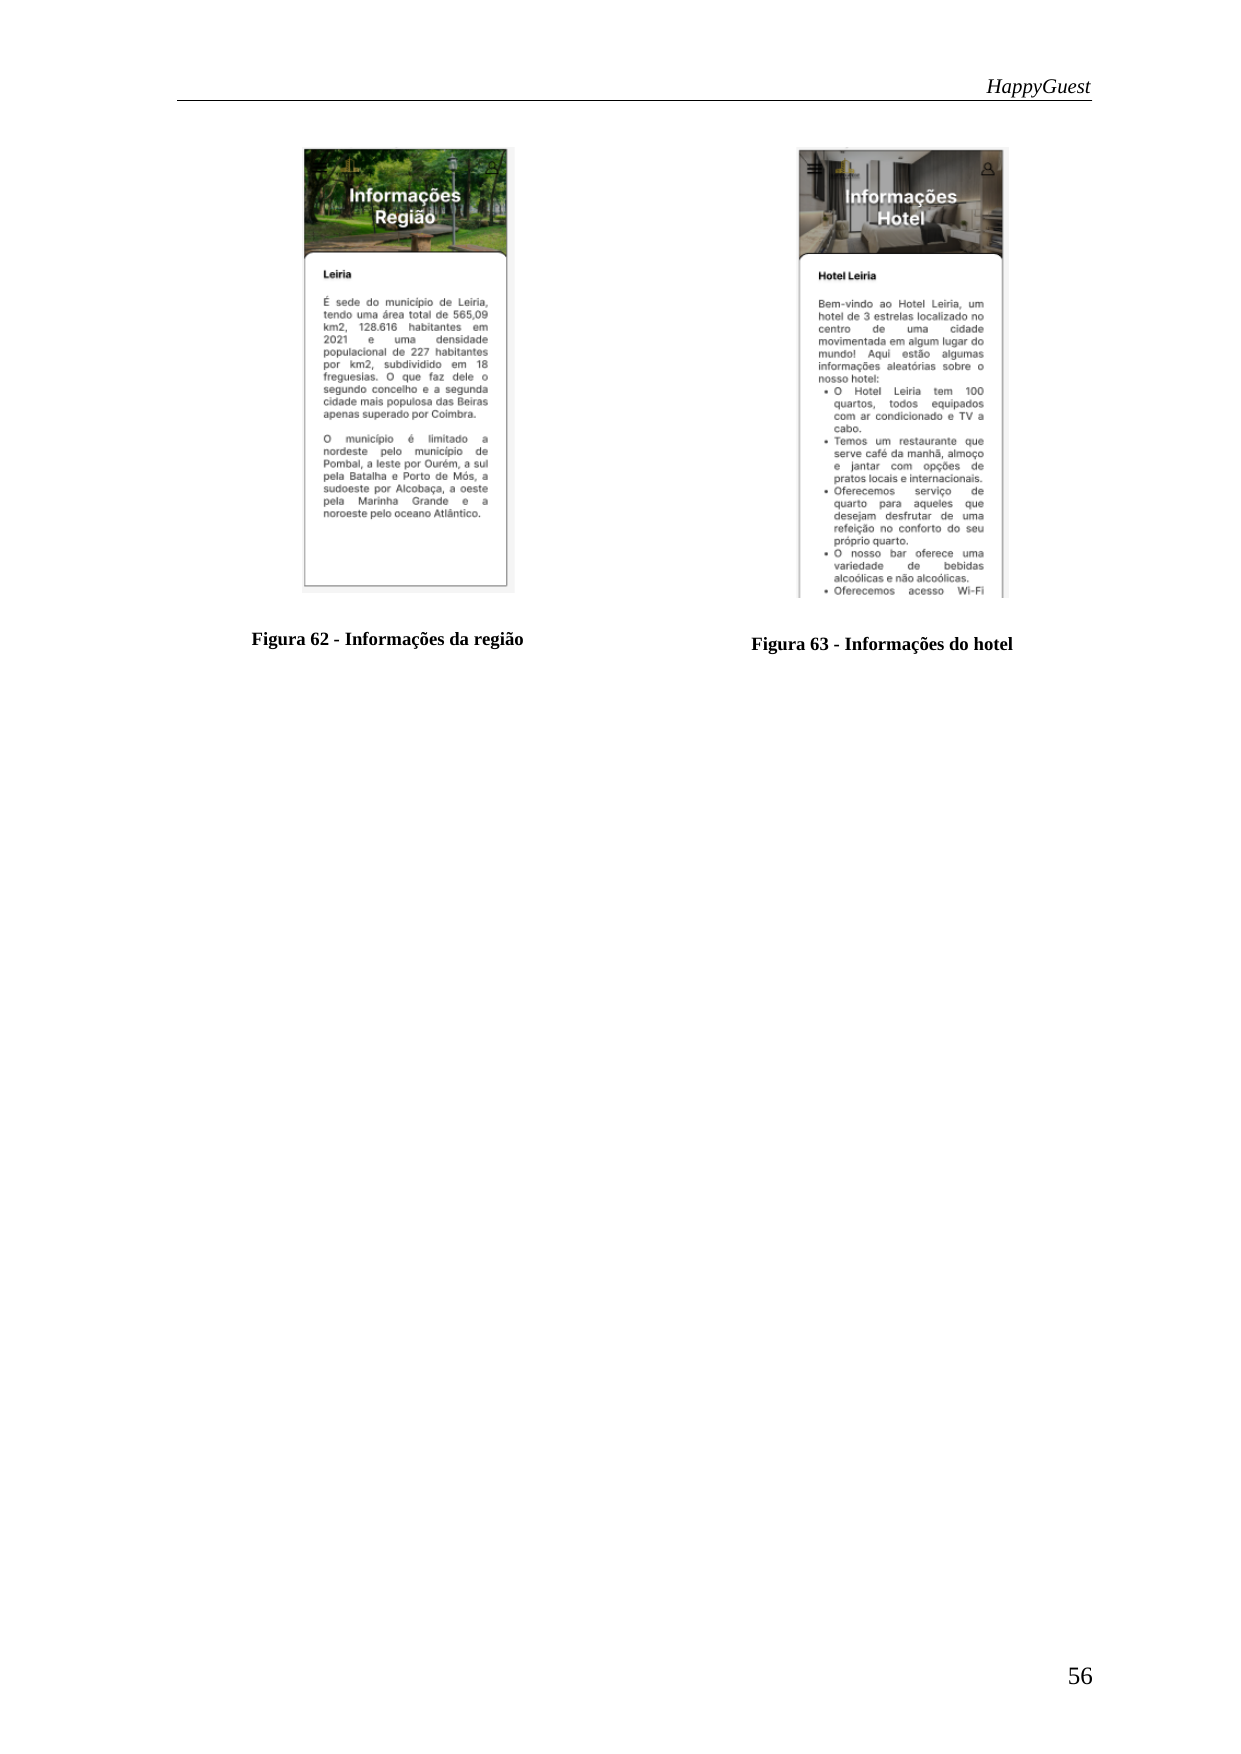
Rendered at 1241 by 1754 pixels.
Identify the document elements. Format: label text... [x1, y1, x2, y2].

text Figura 63 - Informações do hotel [672, 633, 1092, 655]
picture [302, 147, 515, 593]
picture [796, 147, 1009, 598]
text Figura 62 - Informações da região [177, 628, 598, 649]
